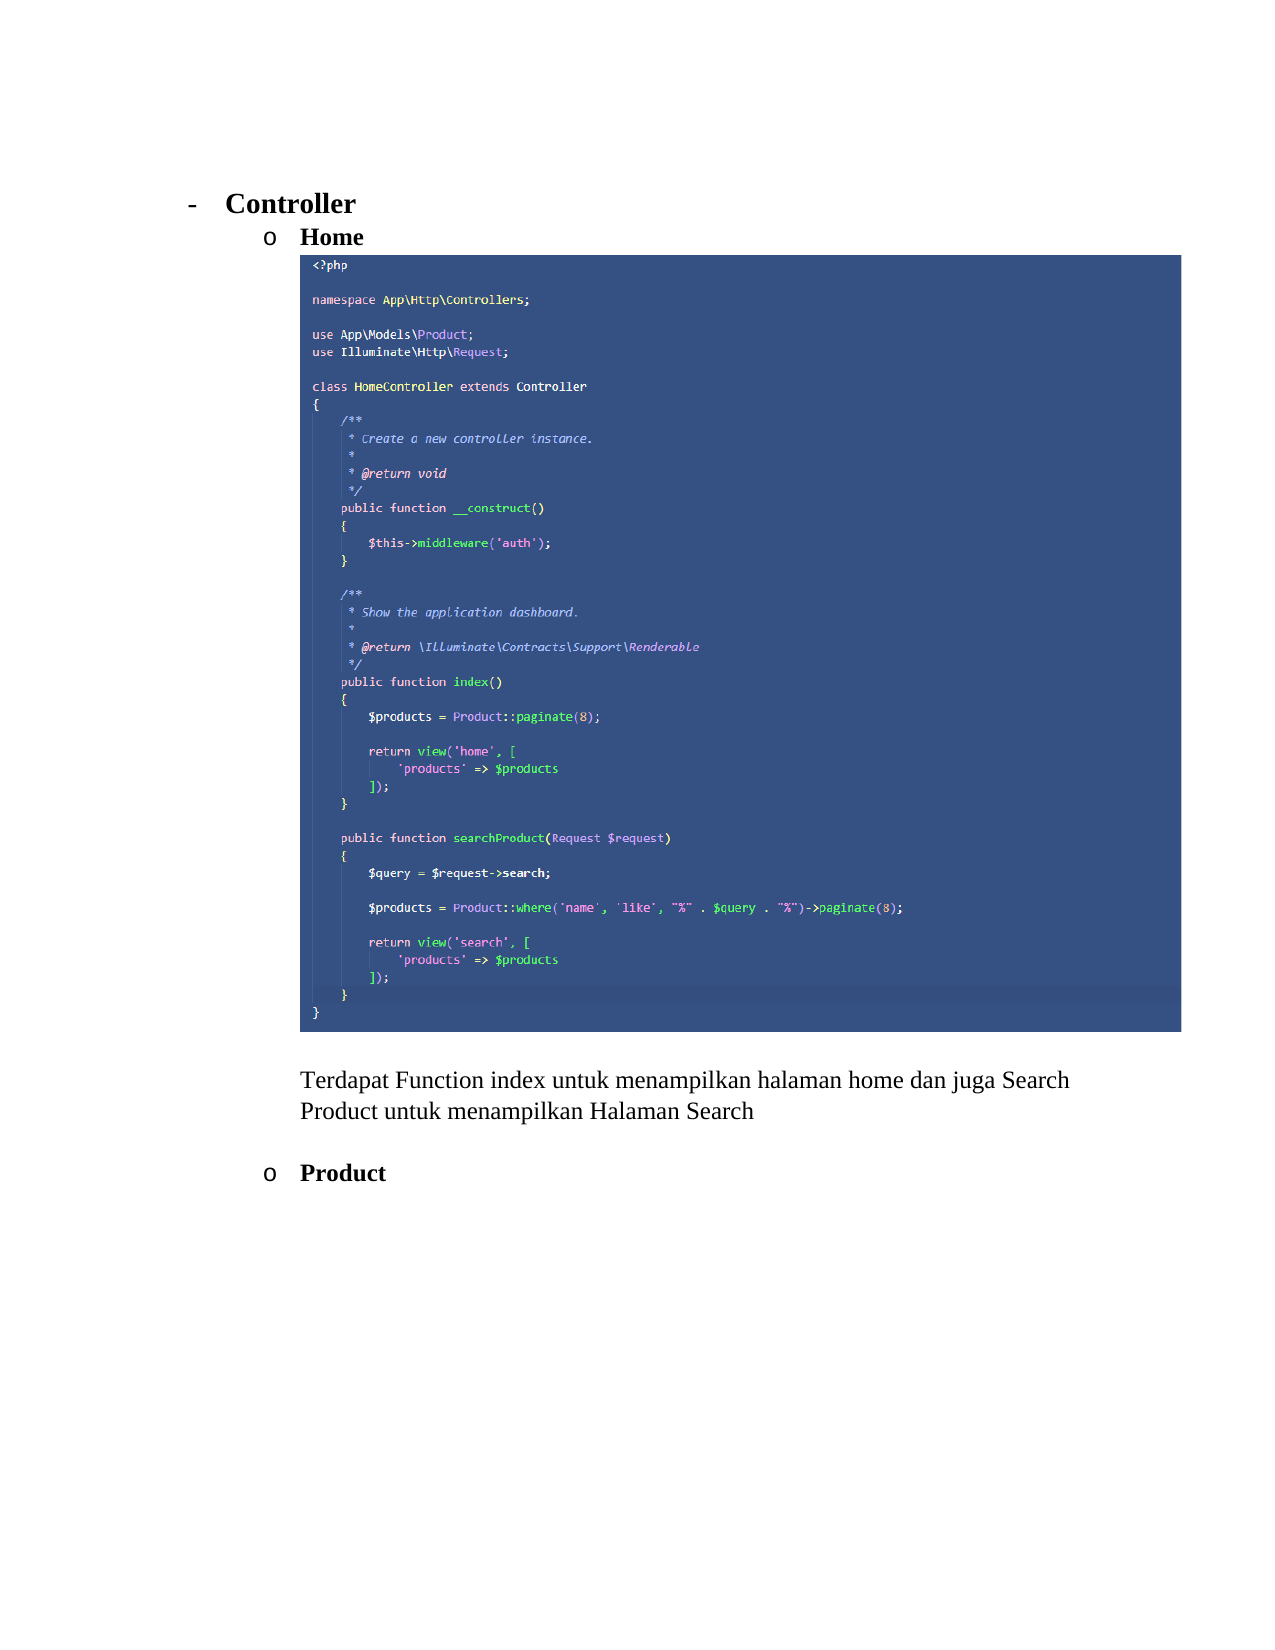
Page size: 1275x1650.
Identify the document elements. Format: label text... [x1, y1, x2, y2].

list Product [262, 1158, 1125, 1189]
list Home [262, 222, 1125, 253]
picture [300, 255, 1182, 1032]
list Terdapat Function index untuk menampilkan halaman home dan juga Search Product untuk menampilkan Halaman Search [300, 1065, 1125, 1125]
list Controller [187, 186, 1125, 220]
